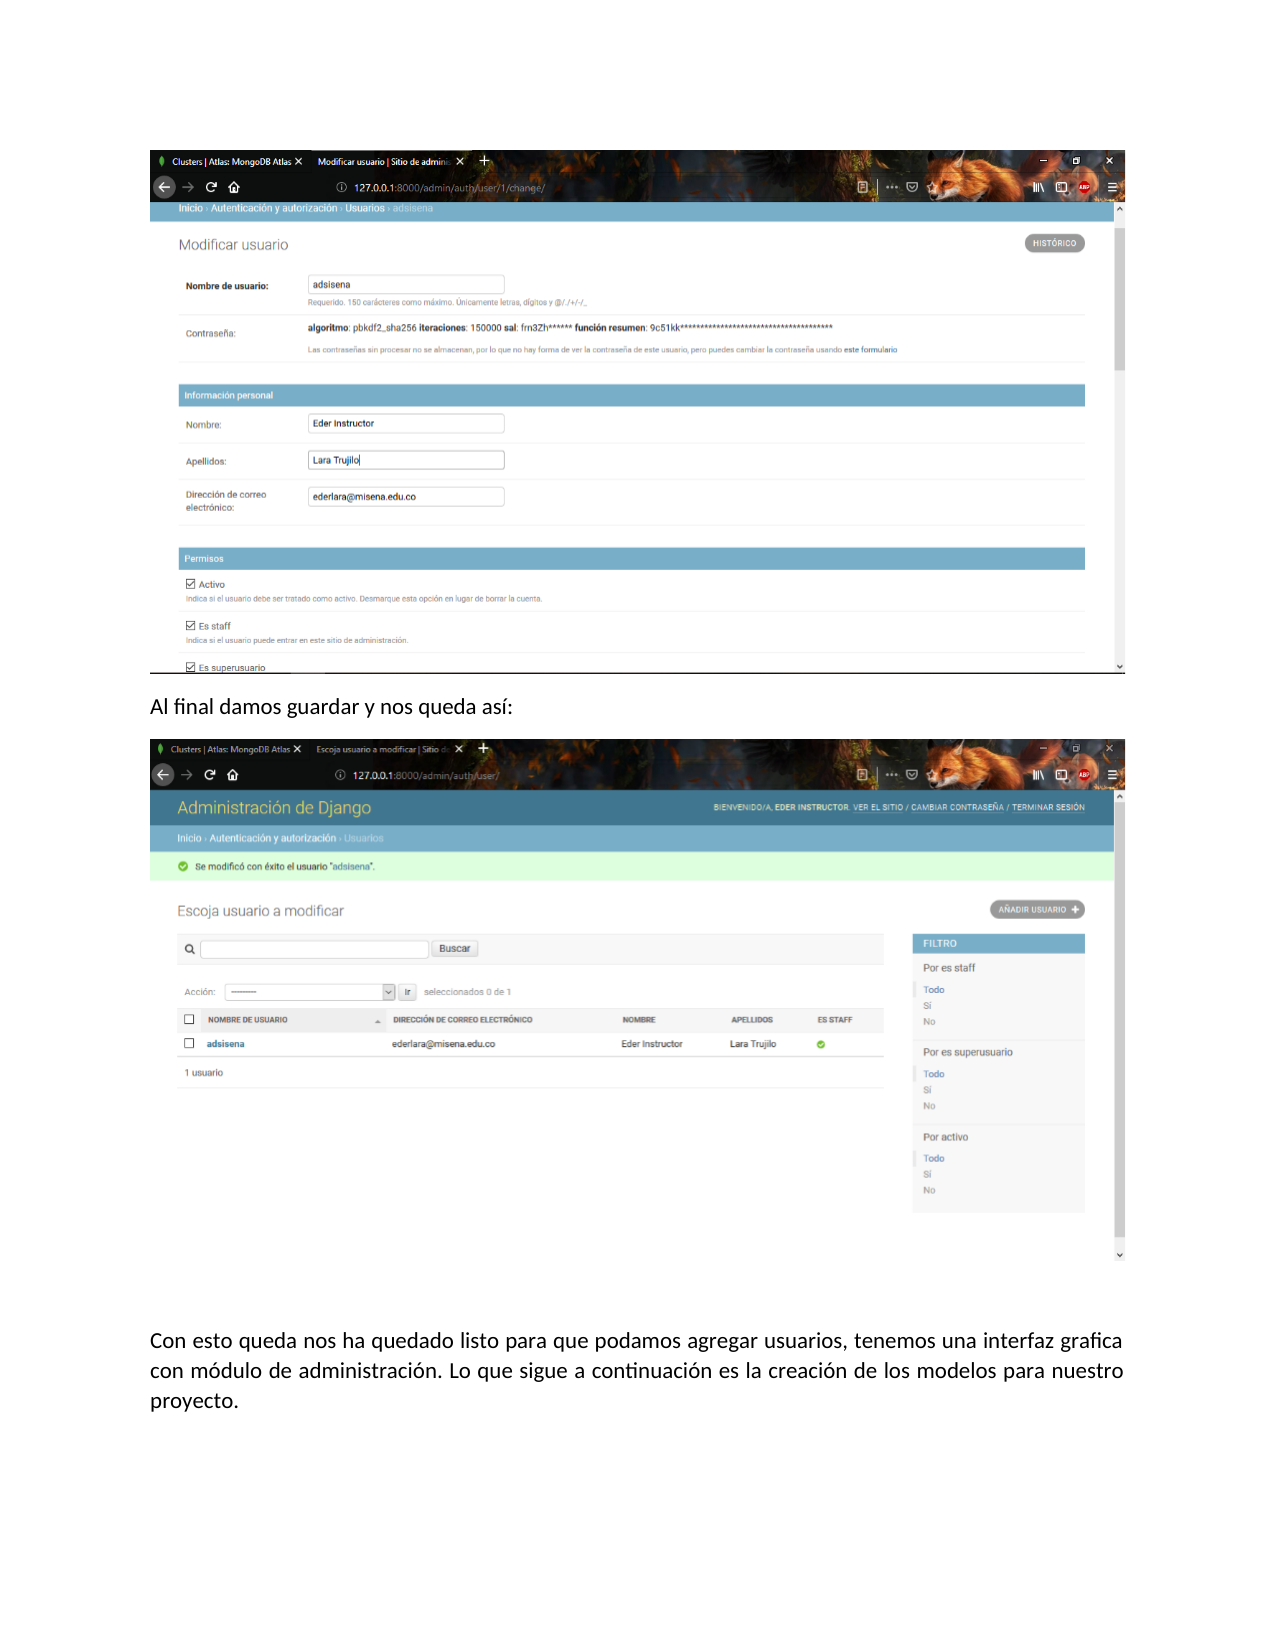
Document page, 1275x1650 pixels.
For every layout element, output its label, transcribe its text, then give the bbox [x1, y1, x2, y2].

text Con esto queda nos ha quedado listo para que podamos agregar usuarios, tenemos una interfaz grafica con módulo de administración. Lo que sigue a continuación es la creación de los modelos para nuestro proyecto. [150, 1326, 1125, 1414]
text Al final damos guardar y nos queda así: [150, 692, 1125, 720]
picture [150, 739, 1125, 1261]
picture [150, 150, 1125, 674]
